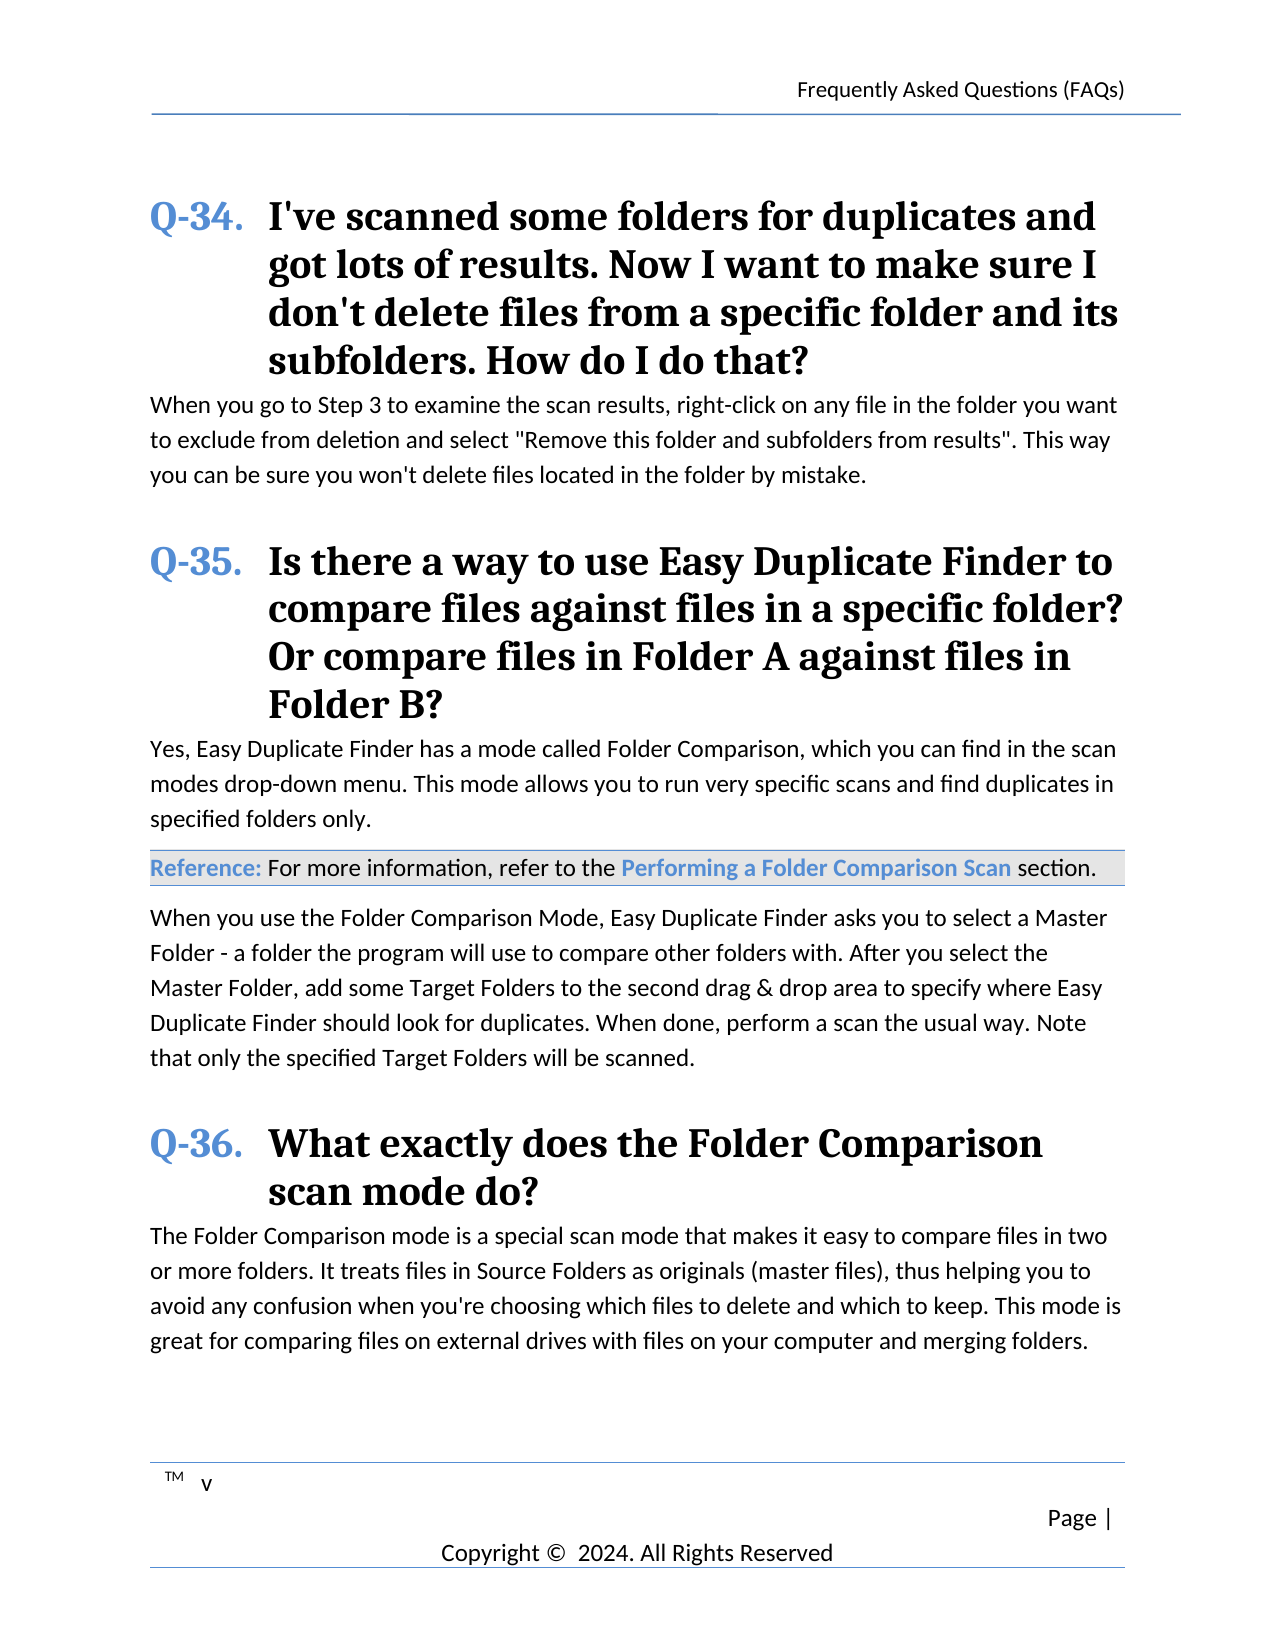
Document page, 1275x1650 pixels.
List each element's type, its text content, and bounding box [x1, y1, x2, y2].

text Reference: For more information, refer to the Performing a Folder Comparison Scan section. [150, 851, 1125, 885]
text When you go to Step 3 to examine the scan results, right-click on any file in the folder you want to exclude from deletion and select "Remove this folder and subfolders from results". This way you can be sure you won't delete files located in the folder by mistake. [150, 389, 1125, 490]
text Yes, Easy Duplicate Finder has a mode called Folder Comparison, which you can find in the scan modes drop-down menu. This mode allows you to run very specific scans and find duplicates in specified folders only. [150, 733, 1125, 834]
text The Folder Comparison mode is a special scan mode that makes it easy to compare files in two or more folders. It treats files in Source Folders as originals (master files), thus helping you to avoid any confusion when you're choosing which files to delete and which to keep. This mode is great for comparing files on external drives with files on your computer and merging folders. [150, 1220, 1125, 1356]
text When you use the Folder Comparison Mode, Easy Duplicate Finder asks you to select a Master Folder - a folder the program will use to compare other folders with. After you select the Master Folder, add some Target Folders to the second drag & drop area to specify where Easy Duplicate Finder should look for duplicates. When done, perform a scan the usual way. Note that only the specified Target Folders will be scanned. [150, 902, 1125, 1072]
text I've scanned some folders for duplicates and got lots of results. Now I want to make sure I don't delete files from a specific folder and its subfolders. How do I do that? [150, 193, 1125, 385]
text What exactly does the Folder Comparison scan mode do? [150, 1120, 1125, 1216]
text Is there a way to use Easy Duplicate Finder to compare files against files in a specific folder? Or compare files in Folder A against files in Folder B? [150, 537, 1125, 729]
